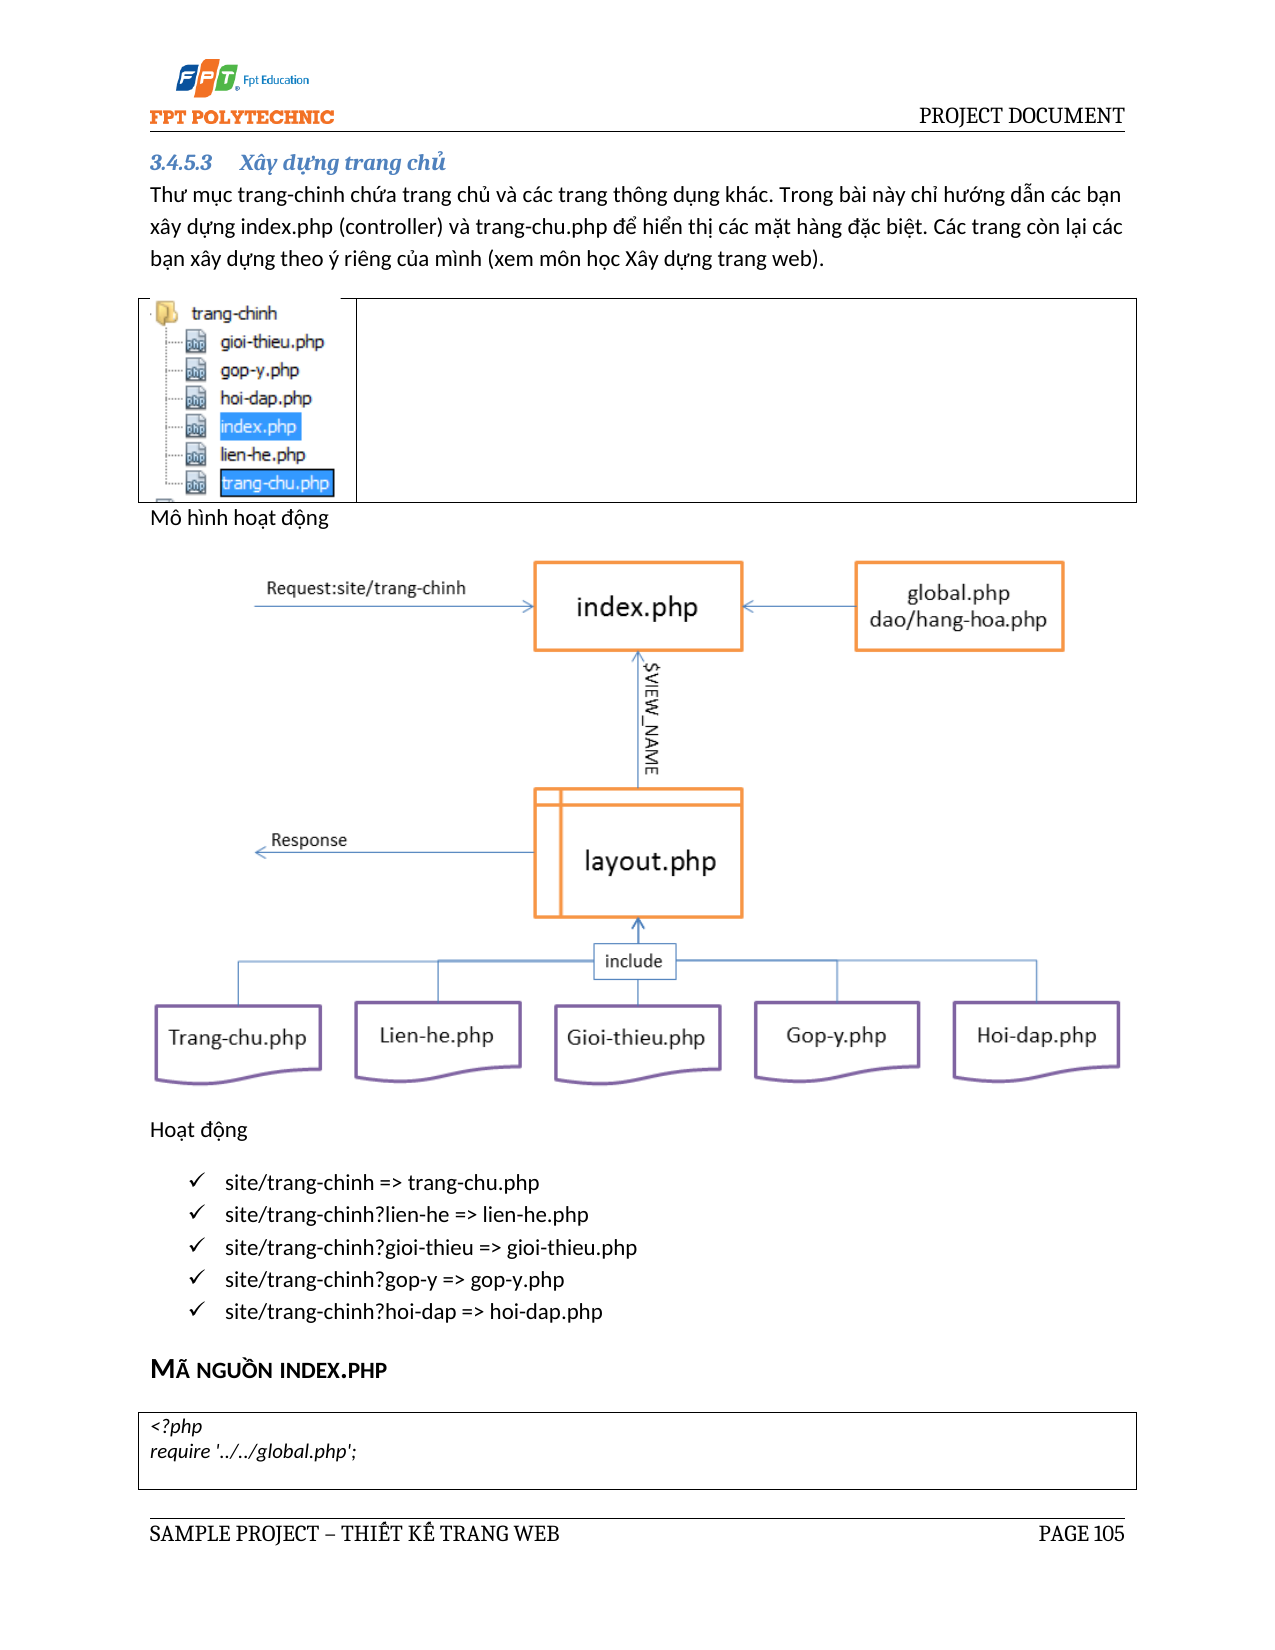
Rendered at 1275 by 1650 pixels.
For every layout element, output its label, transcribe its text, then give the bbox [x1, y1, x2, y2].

table_header [341, 299, 356, 502]
picture [150, 59, 336, 124]
picture [150, 555, 1125, 1091]
list site/trang-chinh?gop-y => gop-y.php [187, 1265, 1125, 1293]
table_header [139, 1413, 1136, 1489]
text Mô hình hoạt động [150, 503, 1125, 531]
text Hoạt động [150, 1115, 1125, 1143]
list site/trang-chinh => trang-chu.php [187, 1168, 1125, 1196]
list site/trang-chinh?gioi-thieu => gioi-thieu.php [187, 1233, 1125, 1261]
text Thư mục trang-chinh chứa trang chủ và các trang thông dụng khác. Trong bài này chỉ hướng dẫn các bạn xây dựng index.php (controller) và trang-chu.php để hiển thị các mặt hàng đặc biệt. Các trang còn lại các bạn xây dựng theo ý riêng của mình (xem môn học Xây dựng trang web). [150, 180, 1125, 273]
text Mã nguồn index.php [150, 1350, 1125, 1386]
table_header [139, 299, 150, 502]
list site/trang-chinh?hoi-dap => hoi-dap.php [187, 1297, 1125, 1325]
subtitle Xây dựng trang chủ [150, 150, 1125, 176]
picture [150, 298, 341, 502]
table_header [357, 299, 1136, 502]
list site/trang-chinh?lien-he => lien-he.php [187, 1200, 1125, 1228]
